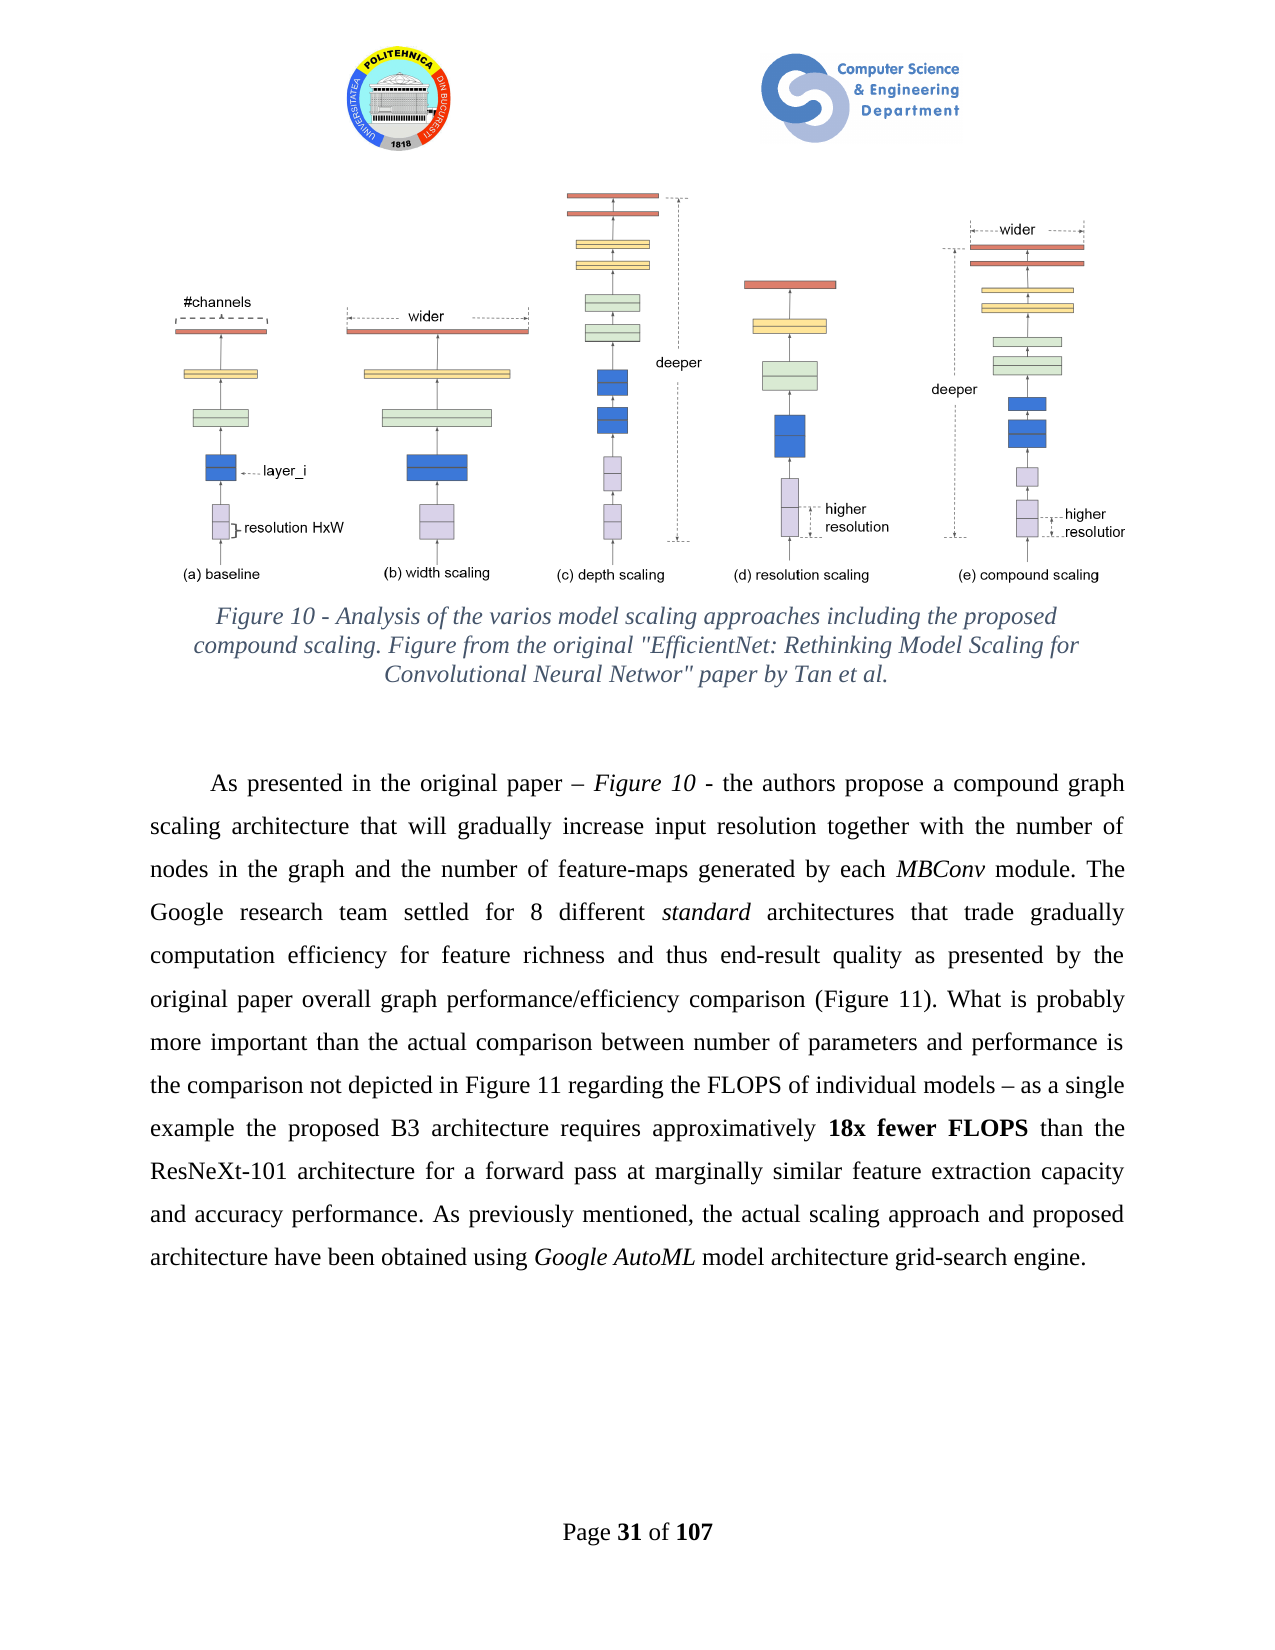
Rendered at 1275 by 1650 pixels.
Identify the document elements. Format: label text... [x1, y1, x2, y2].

text As presented in the original paper – Figure 10 - the authors propose a compound graph scaling architecture that will gradually increase input resolution together with the number of nodes in the graph and the number of feature-maps generated by each MBConv module. The Google research team settled for 8 different standard architectures that trade gradually computation efficiency for feature richness and thus end-result quality as presented by the original paper overall graph performance/efficiency comparison (Figure 11). What is probably more important than the actual comparison between number of parameters and performance is the comparison not depicted in Figure 11 regarding the FLOPS of individual models – as a single example the proposed B3 architecture requires approximatively 18x fewer FLOPS than the ResNeXt-101 architecture for a forward pass at marginally similar feature extraction capacity and accuracy performance. As previously mentioned, the actual scaling approach and proposed architecture have been obtained using Google AutoML model architecture grid-search engine. [150, 768, 1125, 1271]
picture [346, 46, 451, 151]
picture [161, 178, 1125, 587]
picture [760, 53, 963, 144]
